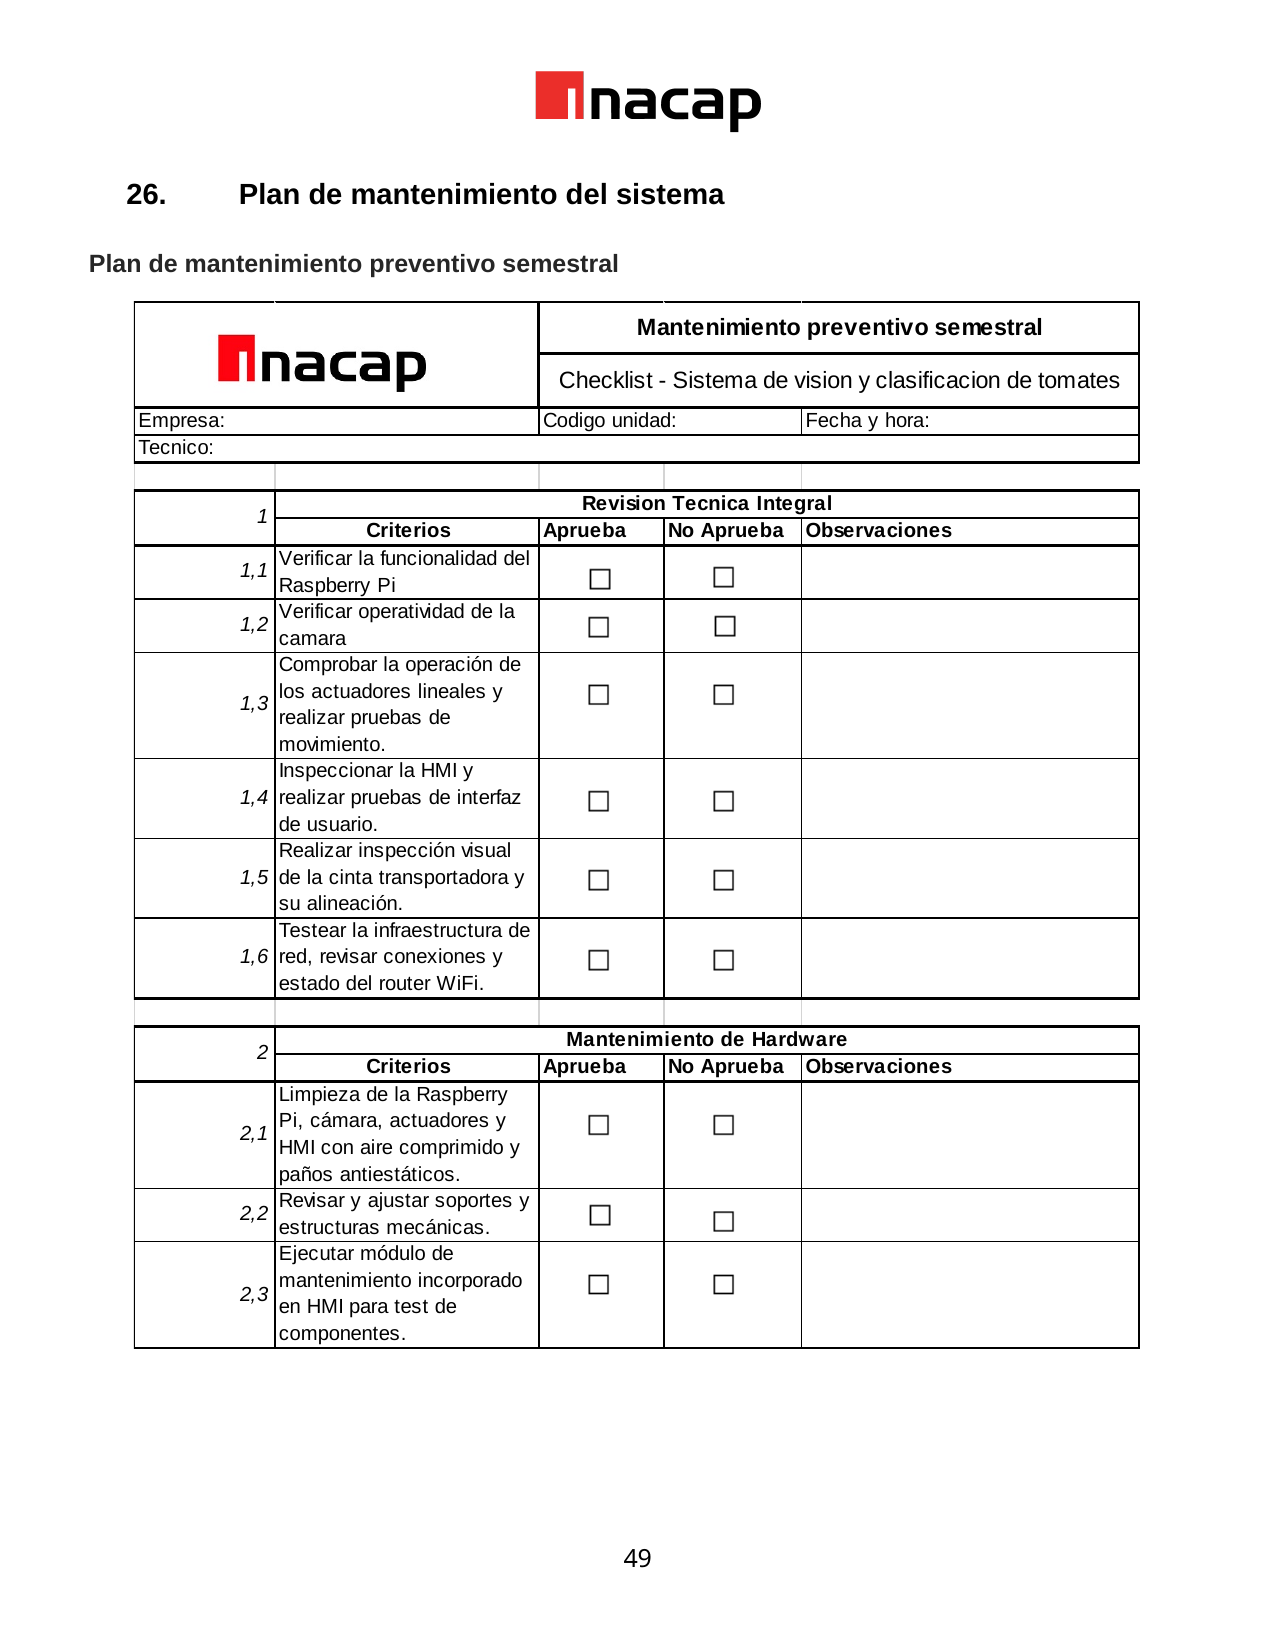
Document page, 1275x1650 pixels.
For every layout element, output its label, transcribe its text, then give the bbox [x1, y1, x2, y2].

picture [529, 67, 763, 133]
subtitle Plan de mantenimiento del sistema [126, 177, 1186, 211]
subtitle Plan de mantenimiento preventivo semestral [89, 249, 1186, 278]
